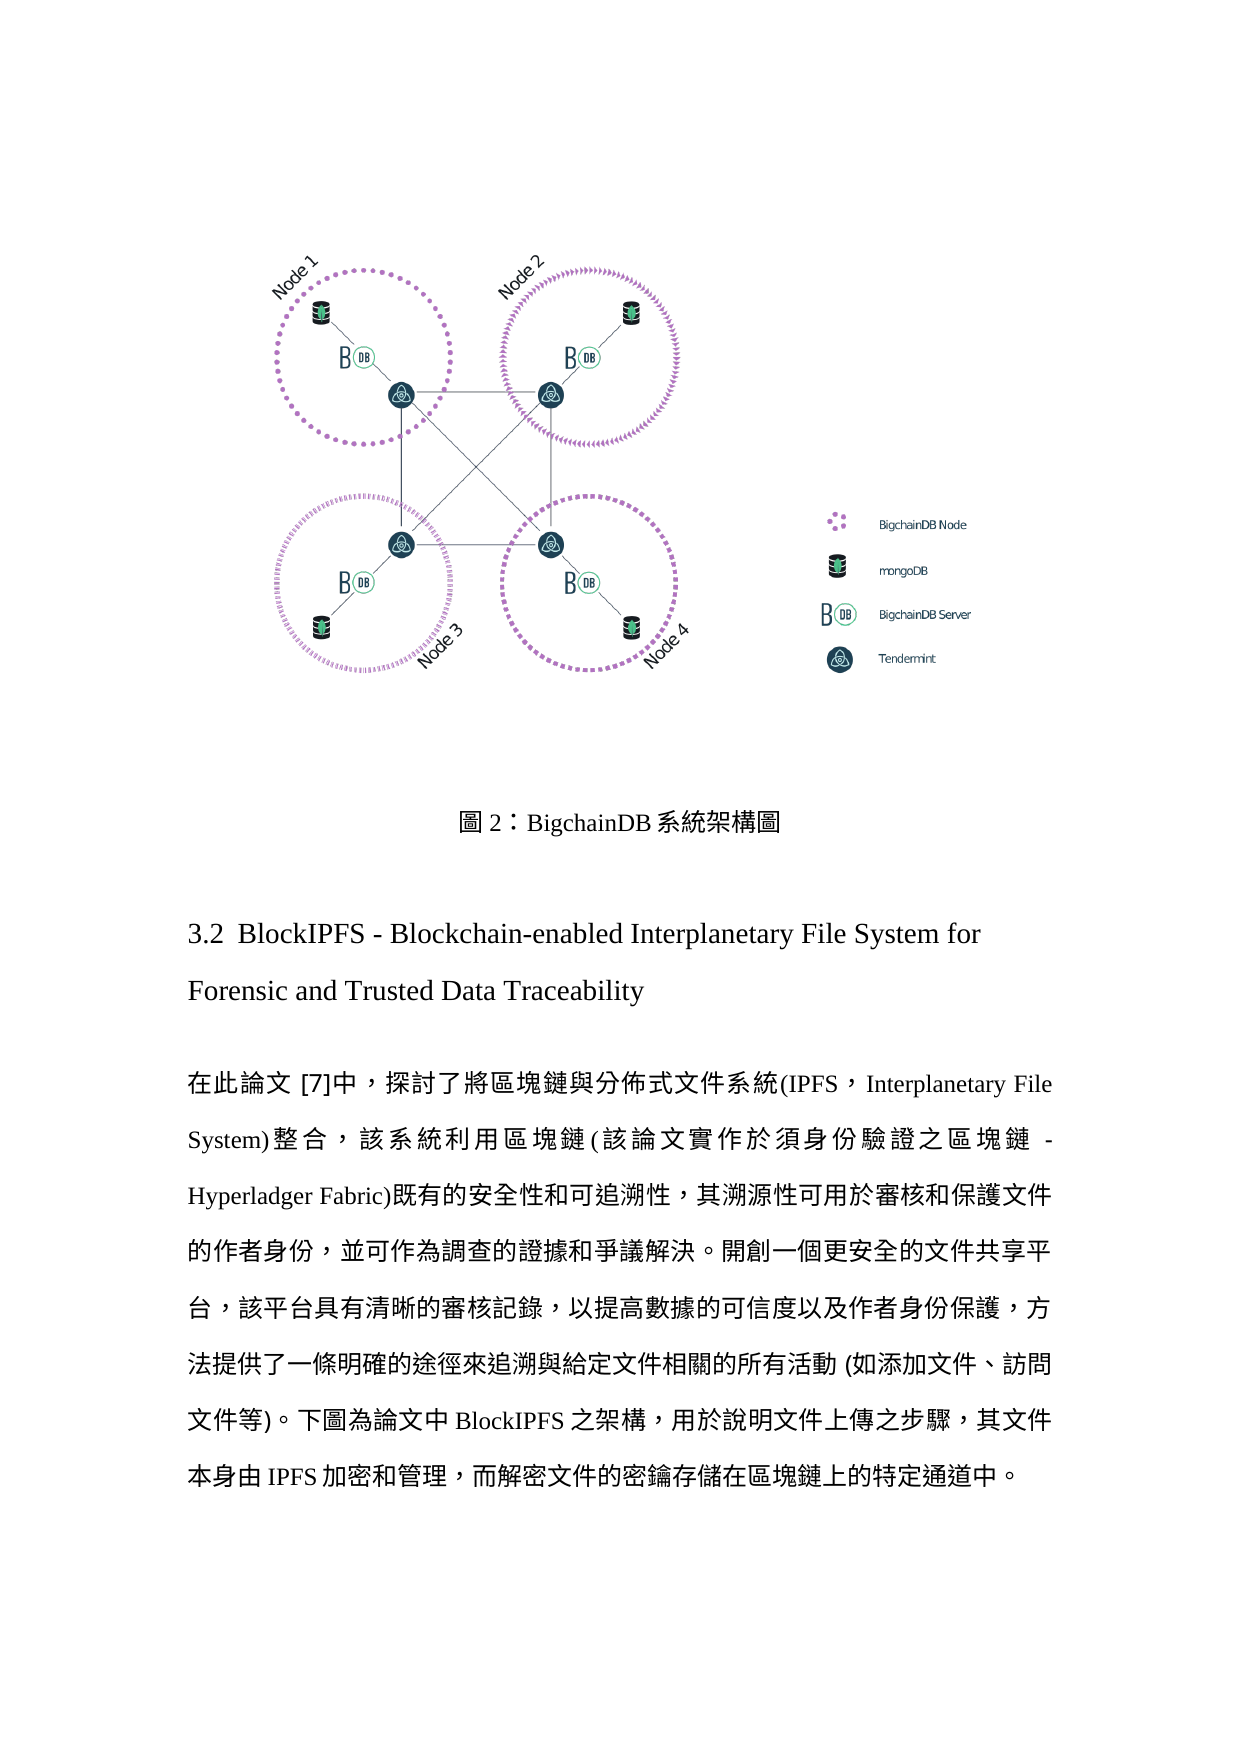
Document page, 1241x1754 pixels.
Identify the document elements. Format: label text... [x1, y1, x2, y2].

text 在此論文中，探討了將區塊鏈與分佈式文件系統(IPFS，Interplanetary File System)整合，該系統利用區塊鏈(該論文實作於須身份驗證之區塊鏈 - Hyperladger Fabric)既有的安全性和可追溯性，其溯源性可用於審核和保護文件的作者身份，並可作為調查的證據和爭議解決。開創一個更安全的文件共享平台，該平台具有清晰的審核記錄，以提高數據的可信度以及作者身份保護，方法提供了一條明確的途徑來追溯與給定文件相關的所有活動 (如添加文件、訪問文件等)。下圖為論文中BlockIPFS之架構，用於說明文件上傳之步驟，其文件本身由IPFS加密和管理，而解密文件的密鑰存儲在區塊鏈上的特定通道中。 [187, 1062, 1053, 1494]
subtitle 3.2 BlockIPFS - Blockchain-enabled Interplanetary File System for Forensic and Trusted Data Traceability [187, 914, 1053, 1008]
picture [187, 164, 1051, 776]
text 圖 2：BigchainDB系統架構圖 [187, 802, 1053, 839]
